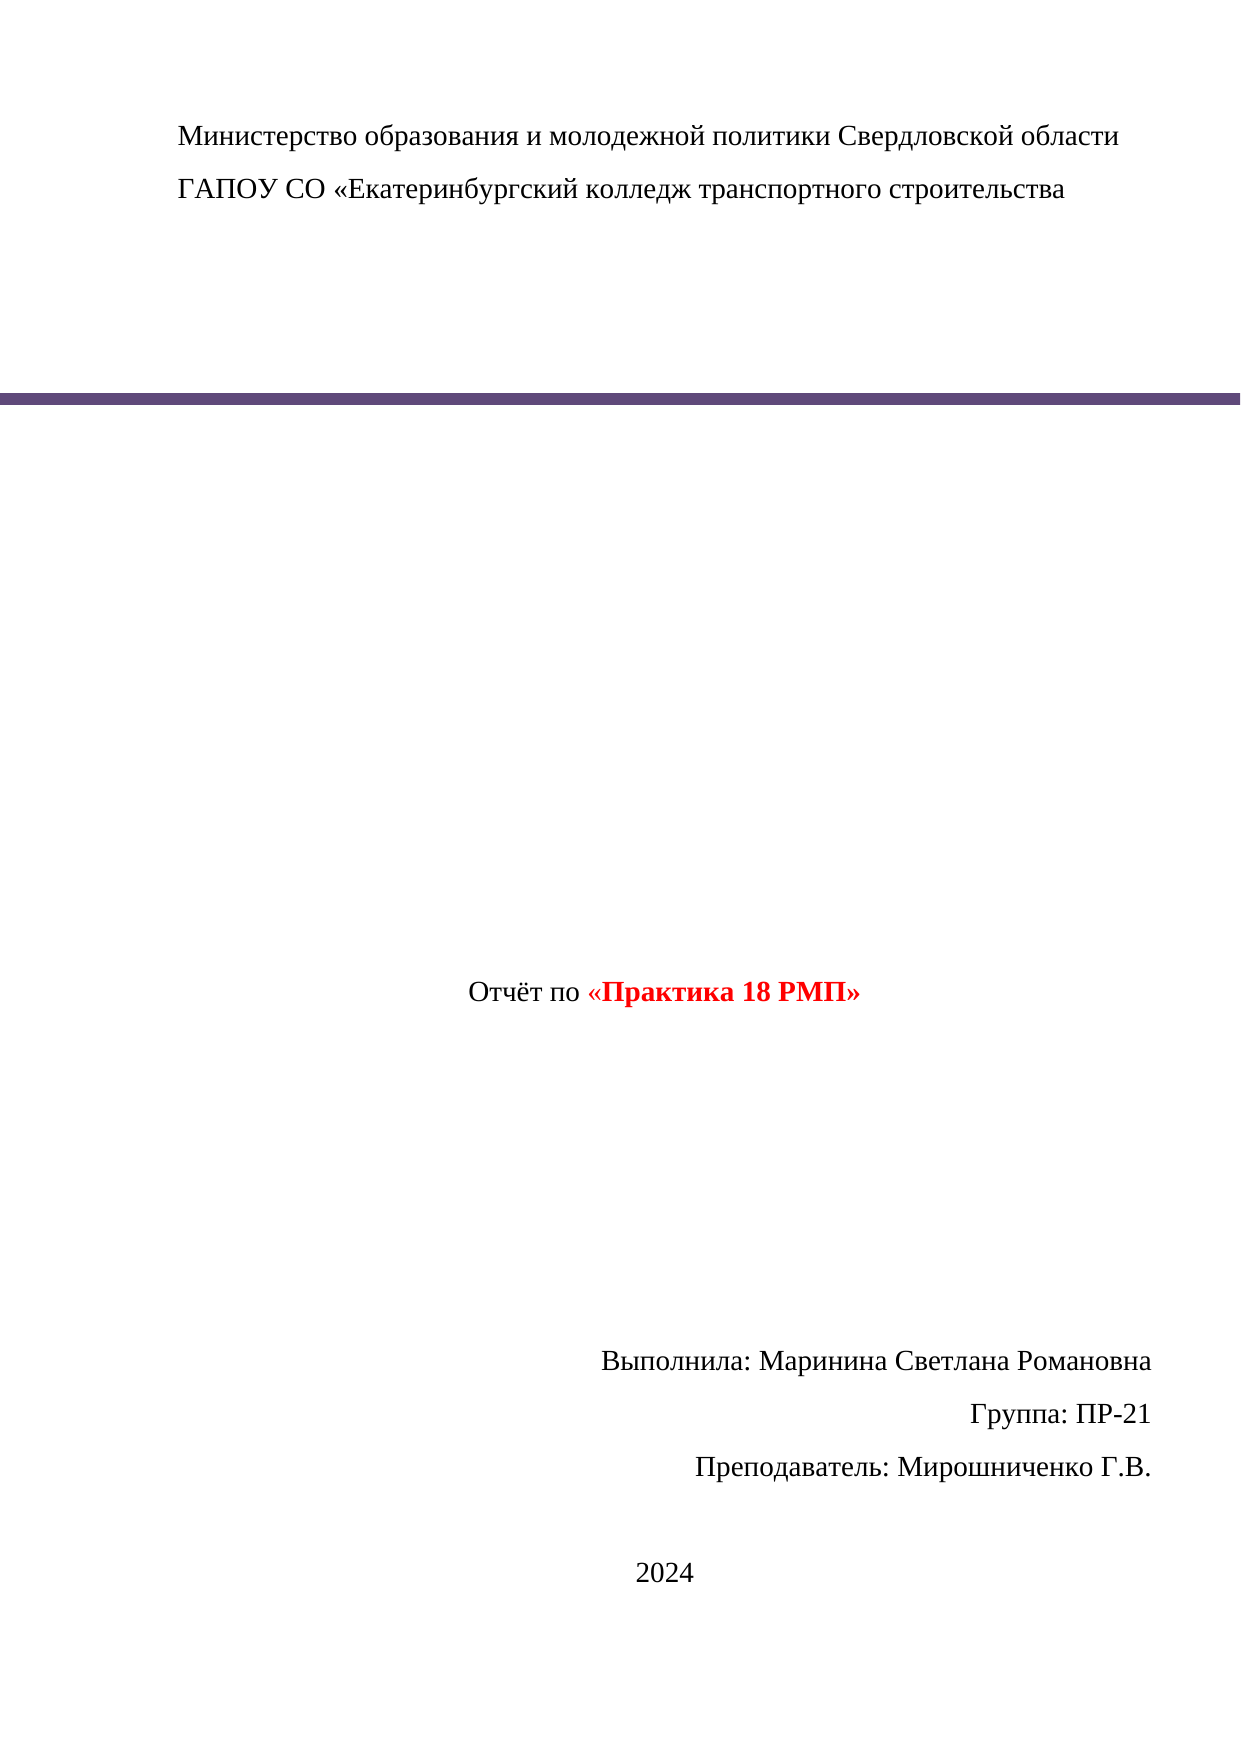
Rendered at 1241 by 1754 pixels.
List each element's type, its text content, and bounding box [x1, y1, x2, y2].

text Отчёт по «Практика 18 РМП» [177, 974, 1152, 1007]
text ГАПОУ СО «Екатеринбургский колледж транспортного строительства [177, 171, 1152, 204]
text Преподаватель: Мирошниченко Г.В. [177, 1449, 1152, 1483]
text Выполнила: Маринина Светлана Романовна [177, 1343, 1152, 1377]
text Министерство образования и молодежной политики Свердловской области [177, 118, 1152, 152]
text 2024 [177, 1555, 1152, 1588]
text Группа: ПР-21 [177, 1396, 1152, 1430]
